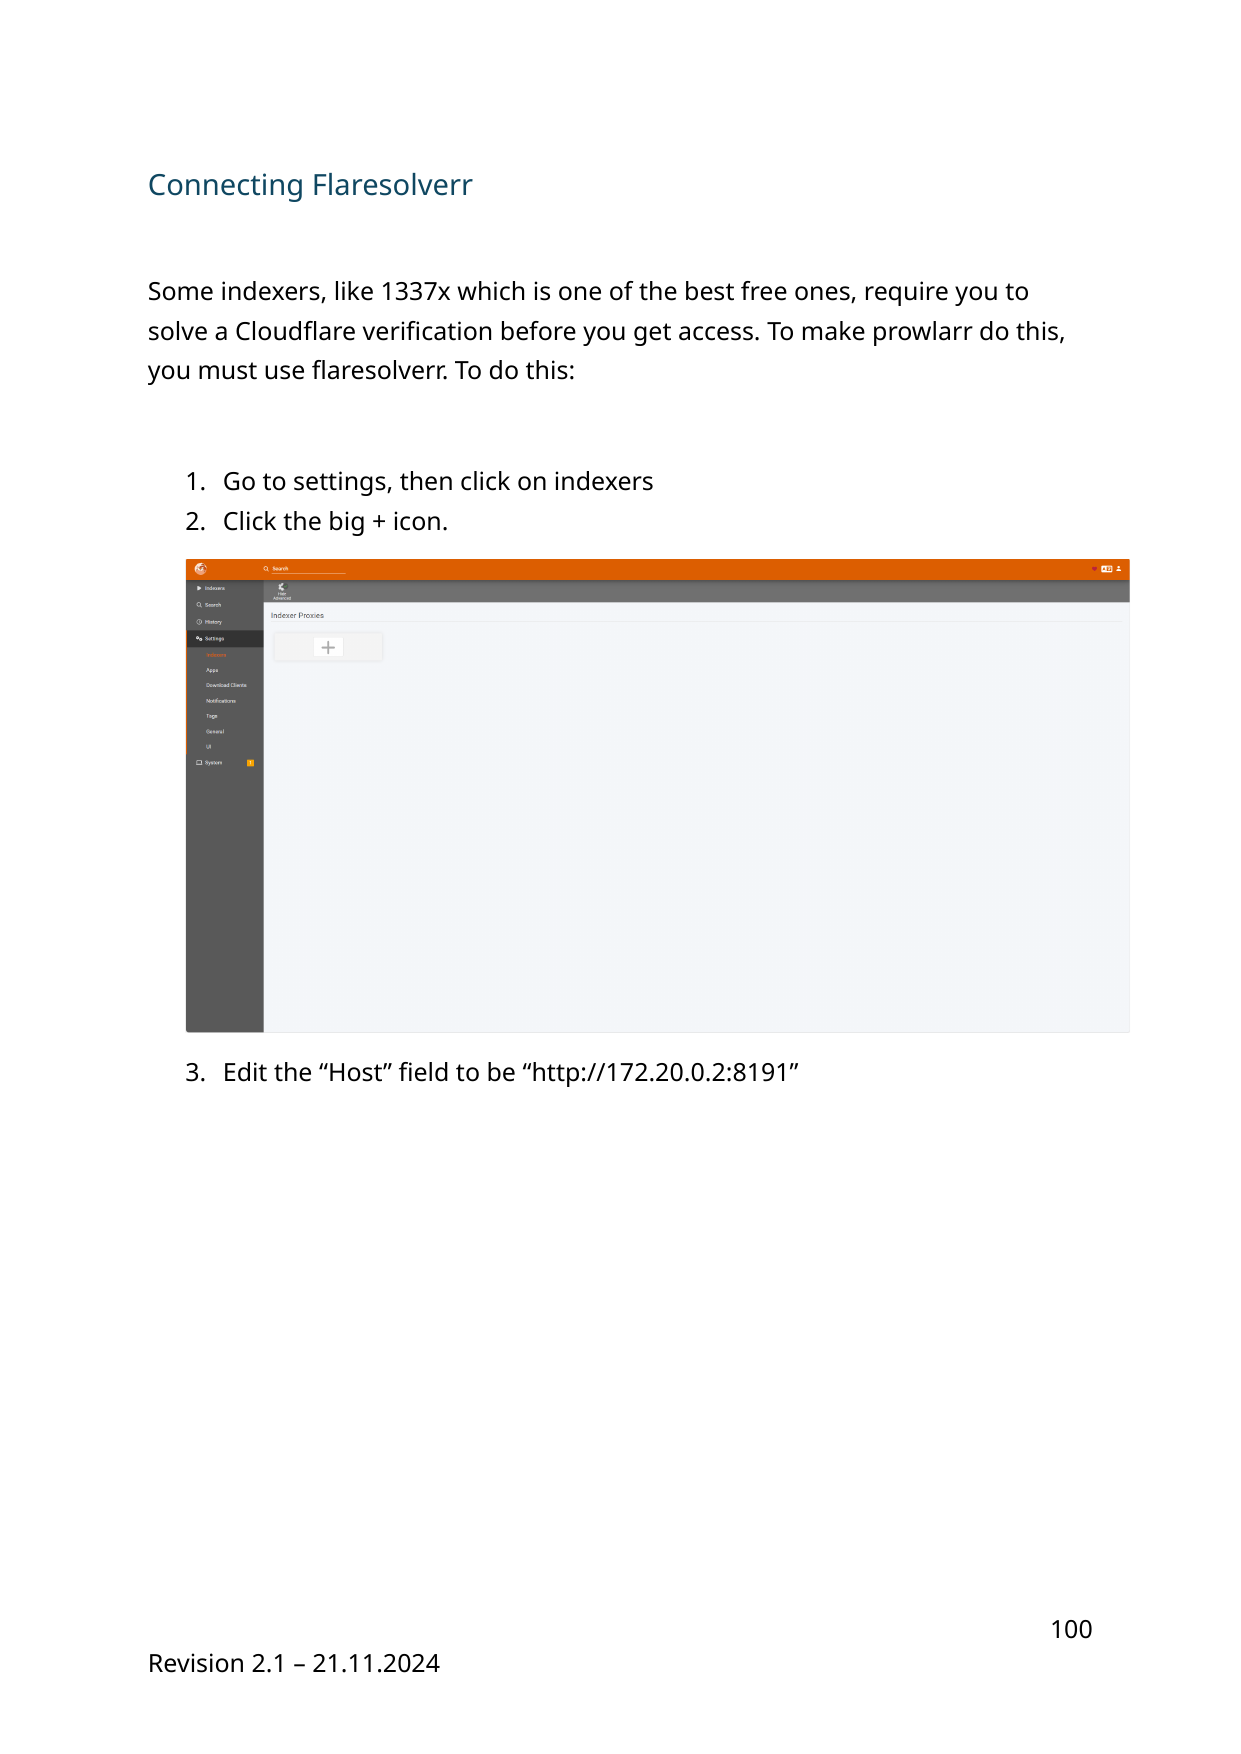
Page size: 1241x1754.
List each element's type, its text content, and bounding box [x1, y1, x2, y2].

picture [185, 559, 1130, 1033]
list Go to settings, then click on indexers [185, 464, 1093, 498]
text Some indexers, like 1337x which is one of the best free ones, require you to solve a Cloudflare verification before you get access. To make prowlarr do this, you must use flaresolverr. To do this: [148, 274, 1093, 386]
list Click the big + icon. [185, 503, 1093, 537]
list Edit the “Host” field to be “http://172.20.0.2:8191” [185, 1055, 1093, 1089]
subtitle Connecting Flaresolverr [148, 164, 1093, 204]
